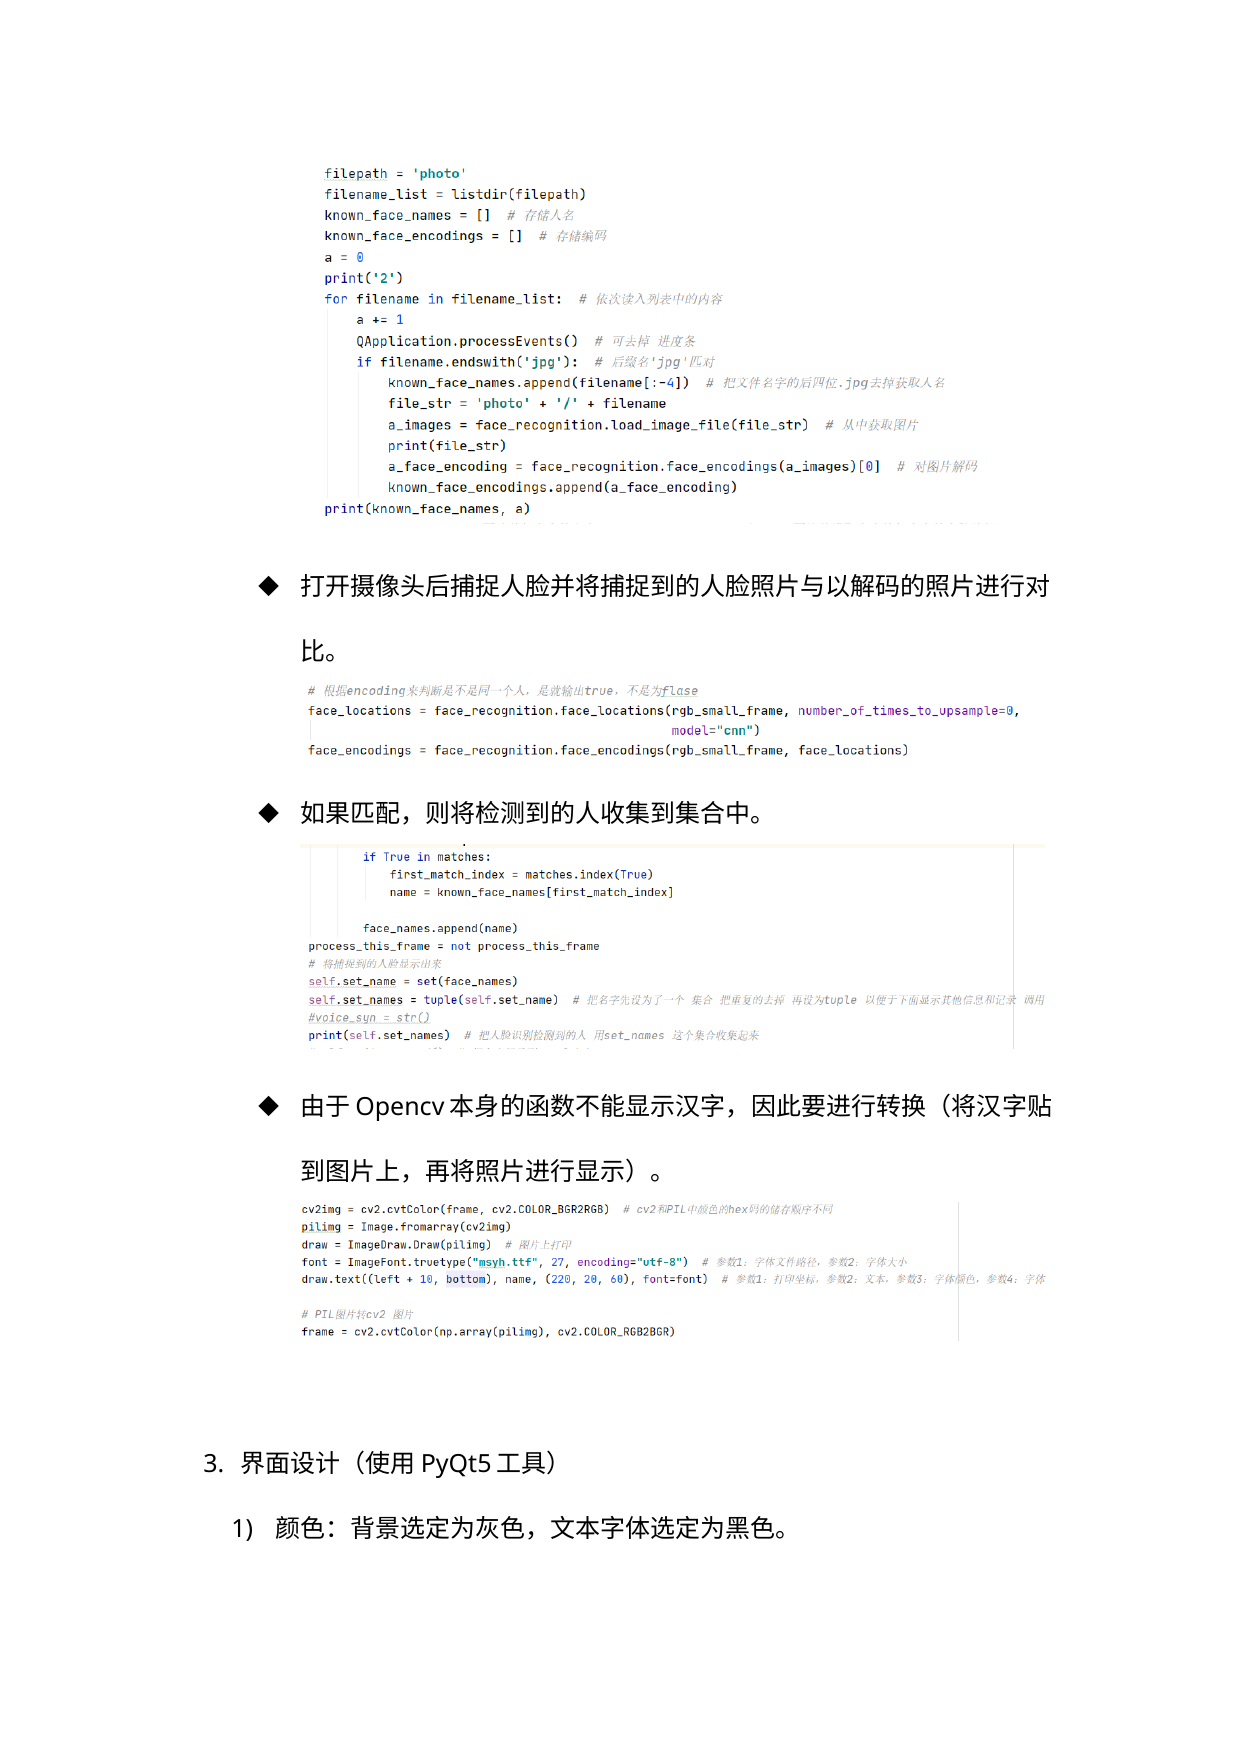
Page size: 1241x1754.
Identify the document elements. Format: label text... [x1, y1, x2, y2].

list 打开摄像头后捕捉人脸并将捕捉到的人脸照片与以解码的照片进行对比。 [256, 552, 1053, 682]
picture [300, 682, 1039, 764]
picture [300, 1202, 1049, 1341]
list 由于Opencv本身的函数不能显示汉字，因此要进行转换（将汉字贴到图片上，再将照片进行显示）。 [256, 1072, 1053, 1202]
picture [300, 844, 1046, 1049]
list 界面设计（使用PyQt5工具） [203, 1429, 1053, 1494]
picture [300, 162, 1001, 524]
list 颜色：背景选定为灰色，文本字体选定为黑色。 [231, 1494, 1053, 1559]
list 如果匹配，则将检测到的人收集到集合中。 [256, 779, 1053, 844]
